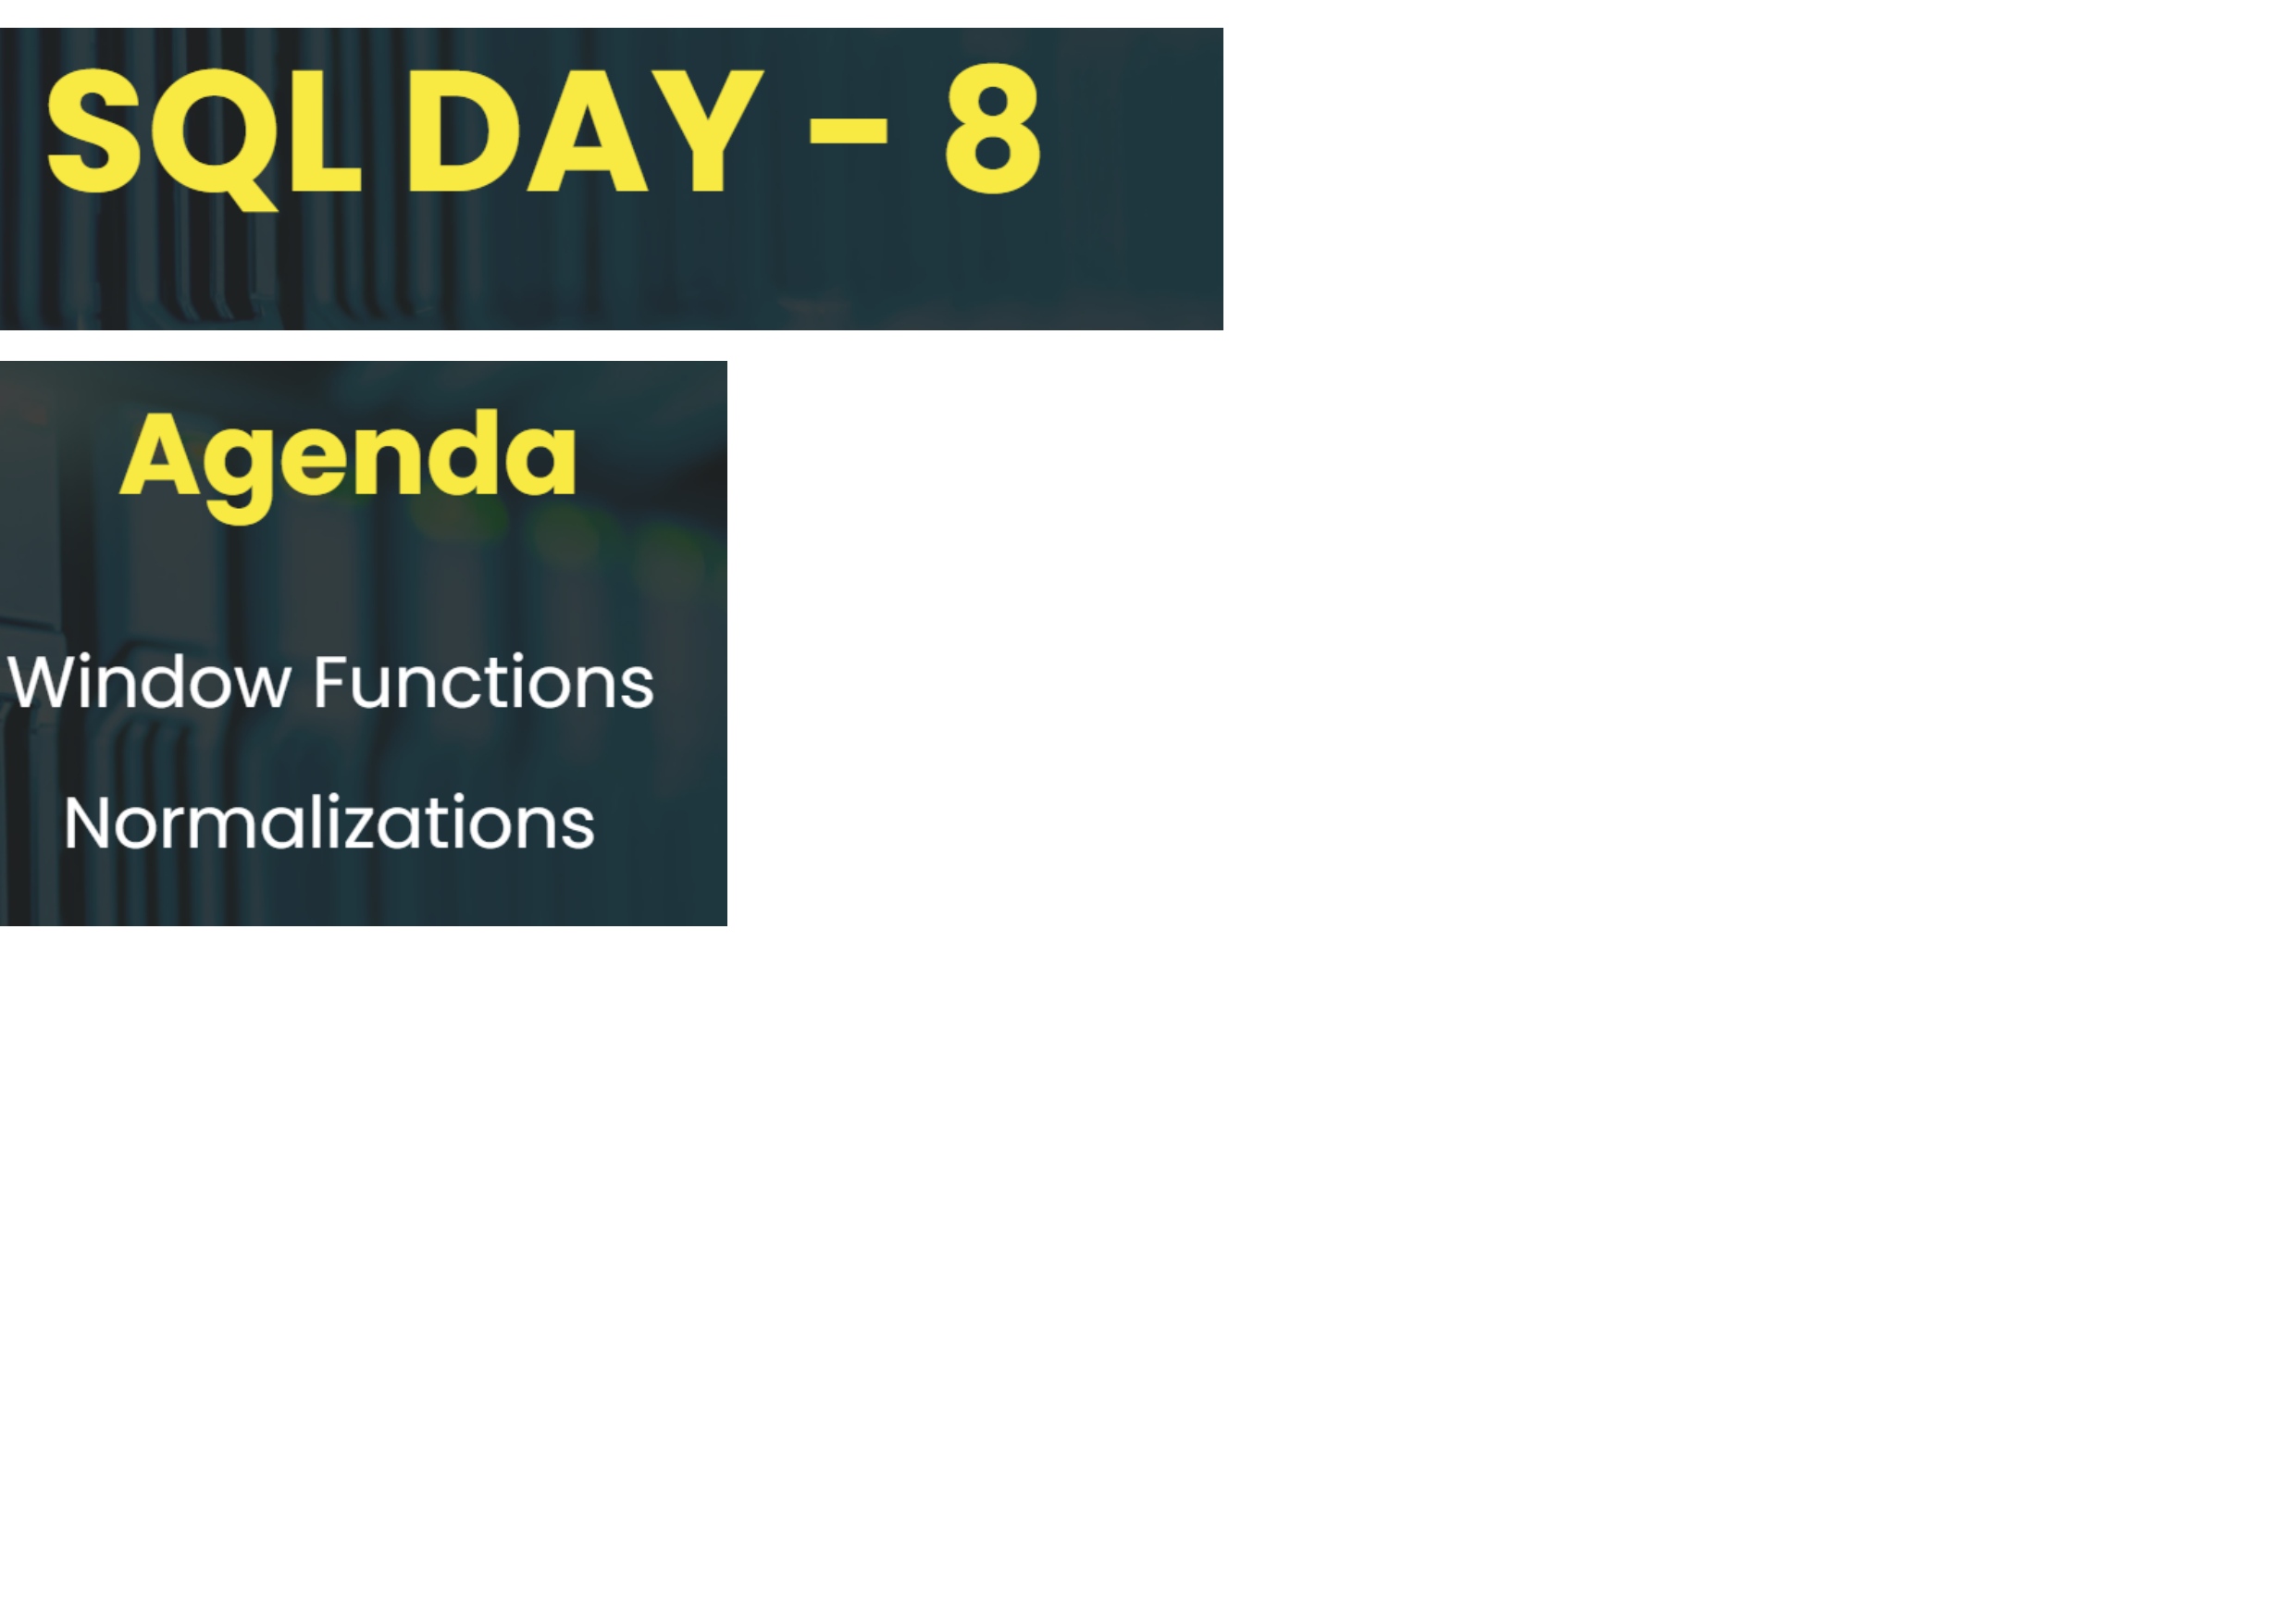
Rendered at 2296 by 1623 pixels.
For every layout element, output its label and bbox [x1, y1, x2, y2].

picture [0, 361, 727, 926]
picture [0, 28, 1223, 330]
